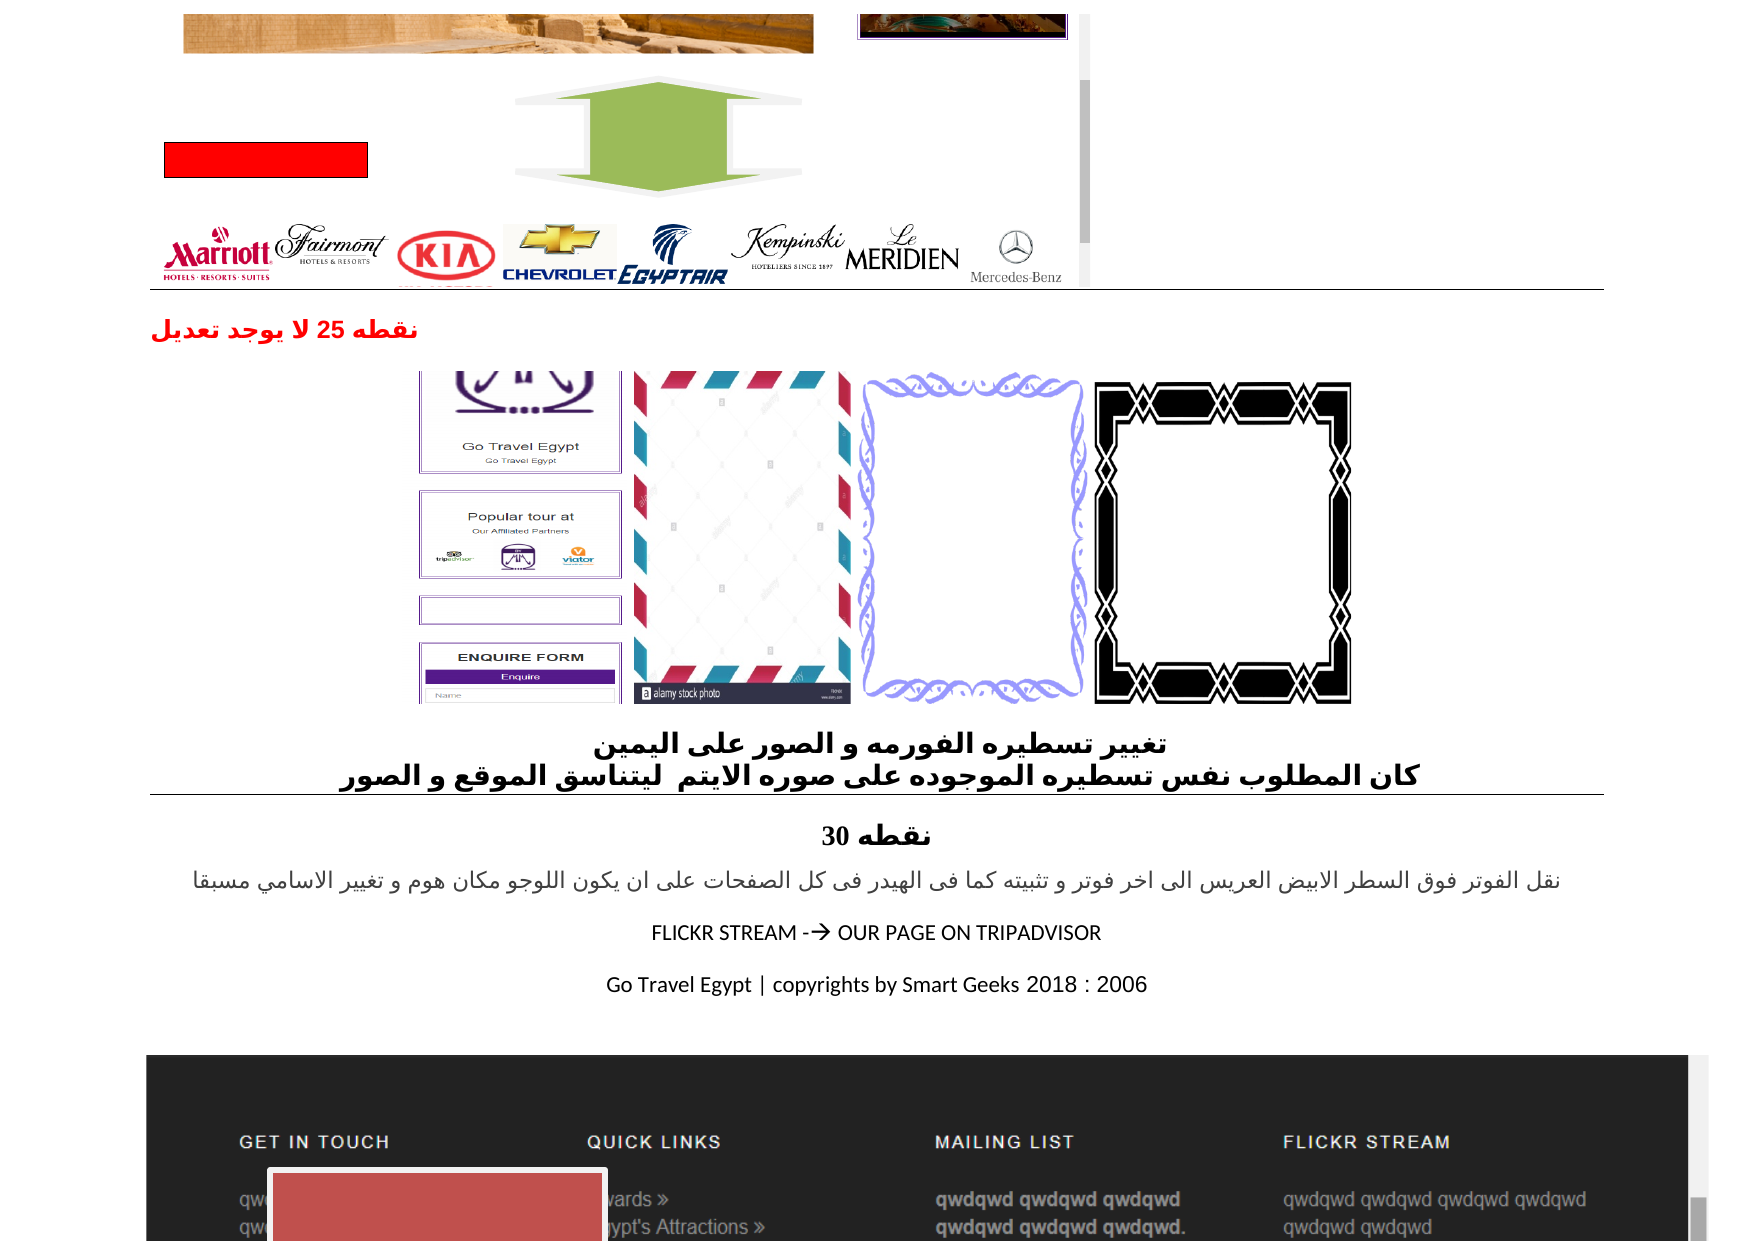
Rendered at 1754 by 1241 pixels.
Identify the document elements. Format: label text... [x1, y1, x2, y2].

picture [1094, 382, 1352, 704]
subtitle نقطه 30 [150, 818, 1604, 851]
picture [857, 372, 1088, 704]
text 2006 : 2018 Go Travel Egypt | copyrights by Smart Geeks [150, 971, 1604, 999]
picture [634, 371, 851, 704]
picture [146, 1055, 1709, 1241]
picture [402, 371, 627, 704]
subtitle تغيير تسطيره الفورمه و الصور على اليمين كان المطلوب نفس تسطيره الموجوده على صوره الايتم ليتناسق الموقع و الصور [150, 727, 1604, 794]
text FLICKR STREAM - OUR PAGE ON TRIPADVISOR [150, 918, 1604, 946]
text نقل الفوتر فوق السطر الابيض العريس الى اخر فوتر و تثبيته كما فى الهيدر فى كل الصفحات على ان يكون اللوجو مكان هوم و تغيير الاسامي مسبقا [150, 867, 1604, 893]
picture [150, 14, 1091, 287]
text نقطه 25 لا يوجد تعديل [150, 315, 1604, 344]
